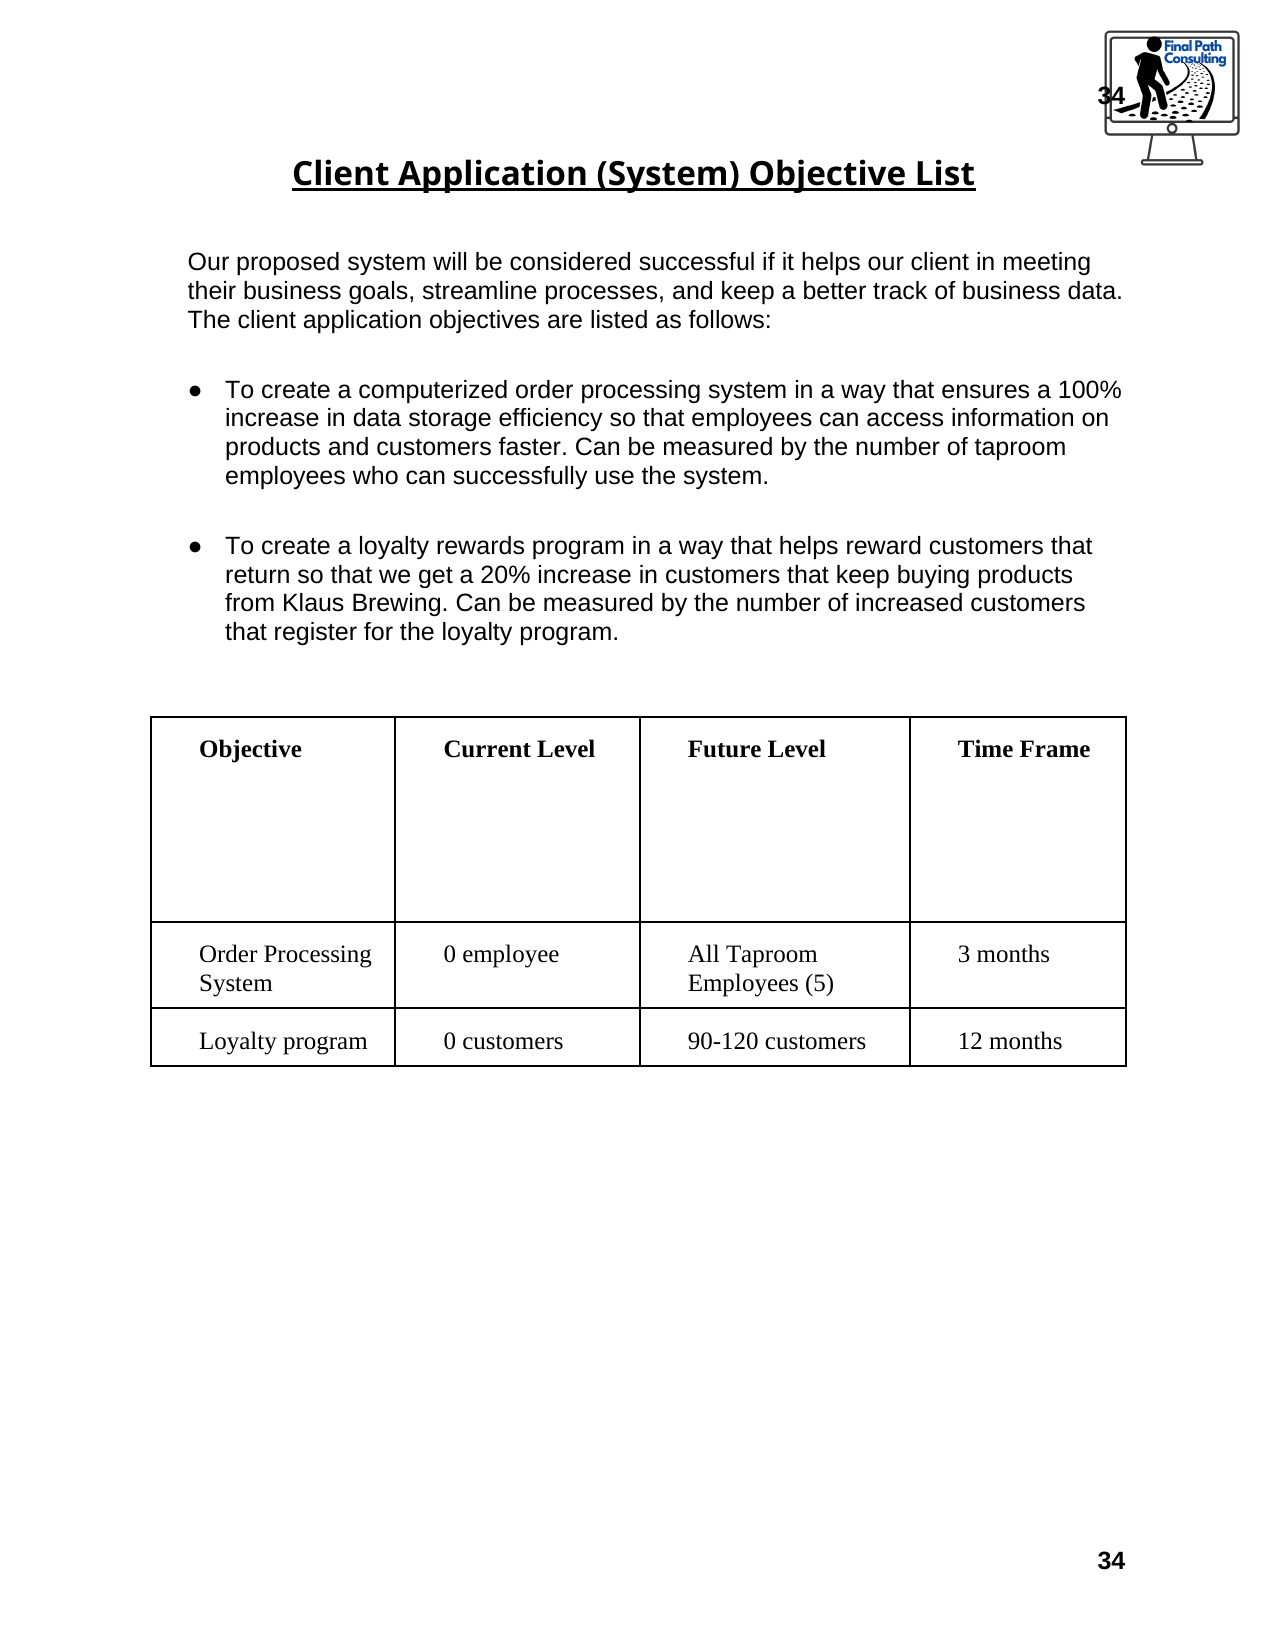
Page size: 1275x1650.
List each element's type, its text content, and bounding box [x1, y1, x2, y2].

picture [1098, 18, 1247, 174]
table_cell 0 customers [396, 1009, 639, 1065]
subtitle Client Application (System) Objective List [187, 150, 1125, 195]
table_header Current Level [396, 718, 639, 921]
list To create a computerized order processing system in a way that ensures a 100% increase in data storage efficiency so that employees can access information on products and customers faster. Can be measured by the number of taproom employees who can successfully use the system. [187, 374, 1125, 489]
table_cell 12 months [911, 1009, 1125, 1065]
list To create a loyalty rewards program in a way that helps reward customers that return so that we get a 20% increase in customers that keep buying products from Klaus Brewing. Can be measured by the number of increased customers that register for the loyalty program. [187, 531, 1125, 646]
table_header Objective [152, 718, 394, 921]
table_cell Loyalty program [152, 1009, 394, 1065]
table_cell 90-120 customers [641, 1009, 909, 1065]
table_cell 0 employee [396, 923, 639, 1007]
table_cell Order Processing System [152, 923, 394, 1007]
table_header Future Level [641, 718, 909, 921]
text Our proposed system will be considered successful if it helps our client in meeting their business goals, streamline processes, and keep a better track of business data. The client application objectives are listed as follows: [187, 247, 1125, 333]
table_cell 3 months [911, 923, 1125, 1007]
table_cell All Taproom Employees (5) [641, 923, 909, 1007]
table_header Time Frame [911, 718, 1125, 921]
picture [1098, 89, 1106, 101]
